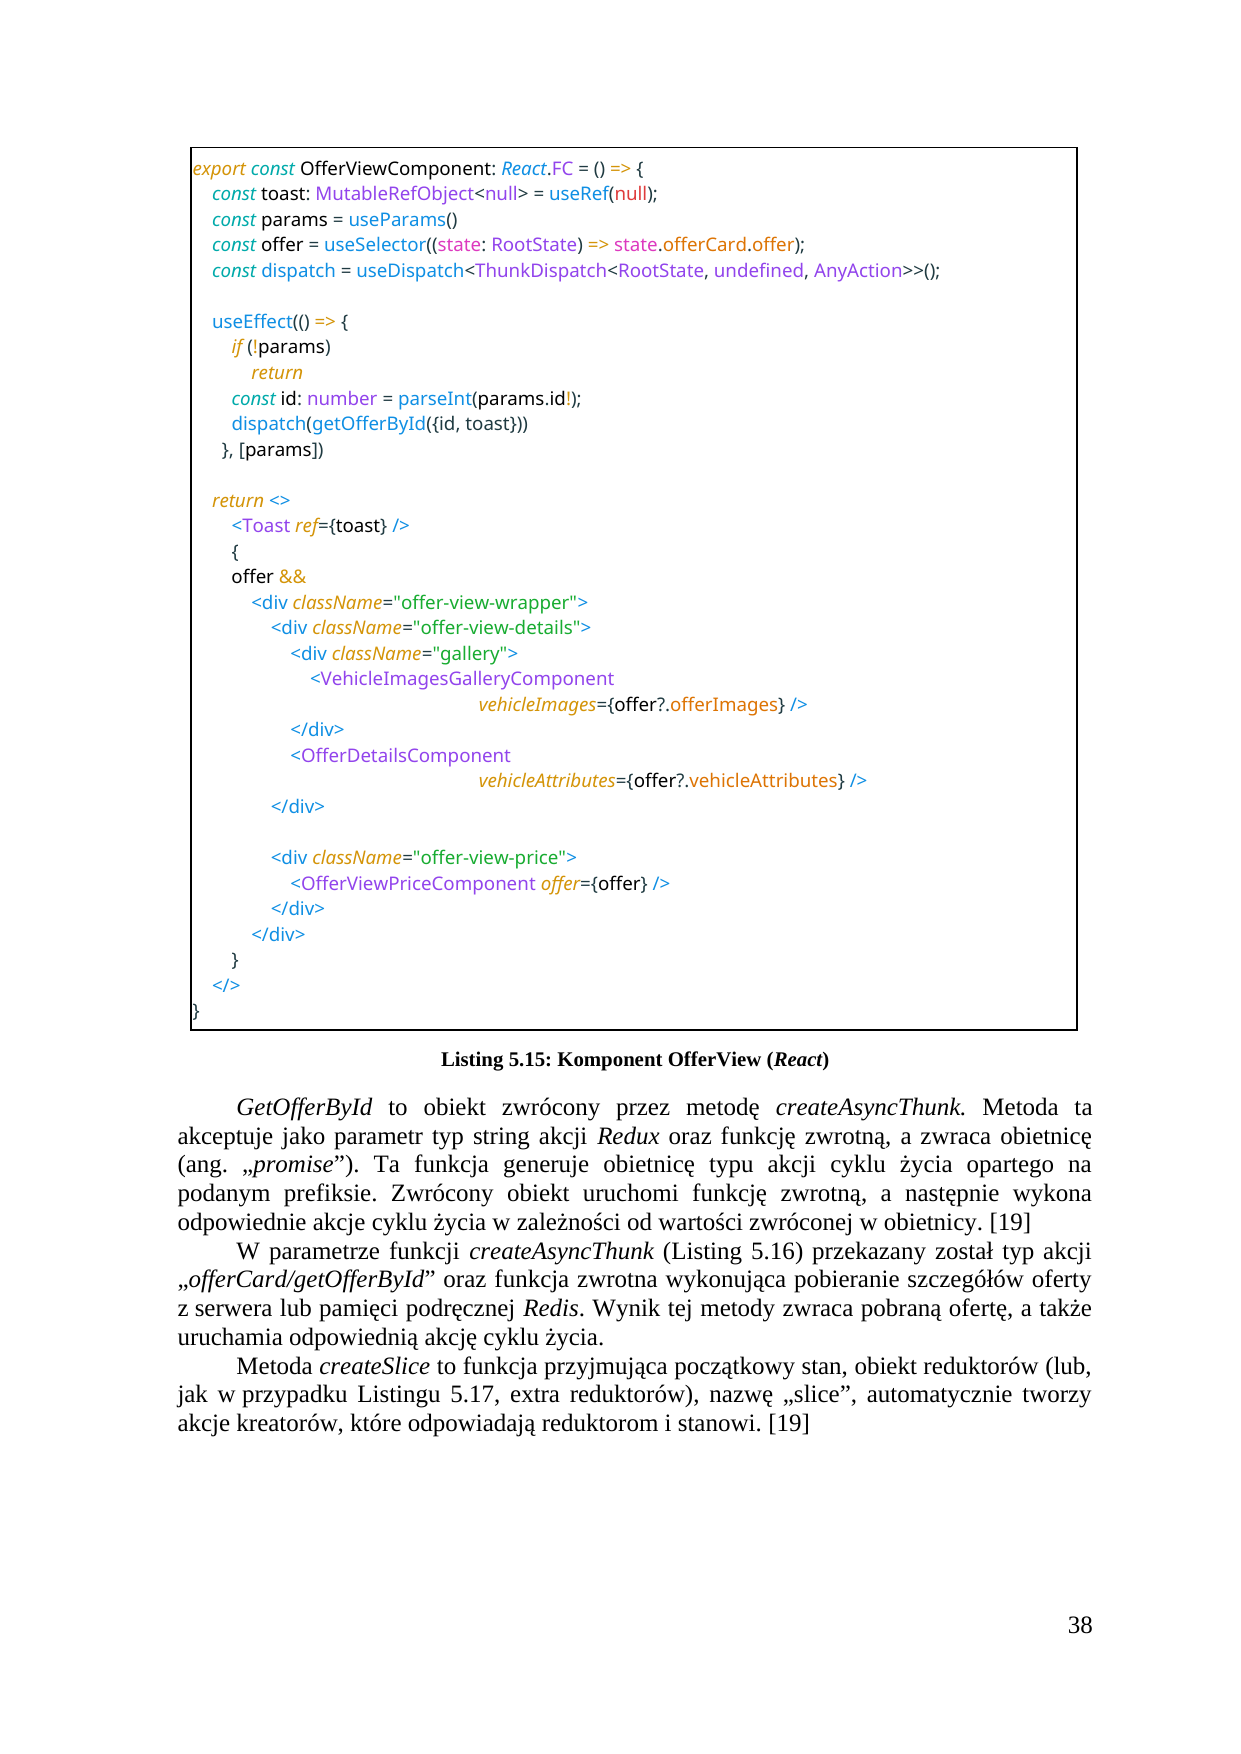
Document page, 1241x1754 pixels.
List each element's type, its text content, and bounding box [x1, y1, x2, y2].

text Metoda createSlice to funkcja przyjmująca początkowy stan, obiekt reduktorów (lub, jak w przypadku Listingu 5.17, extra reduktorów), nazwę „slice”, automatycznie tworzy akcje kreatorów, które odpowiadają reduktorom i stanowi. [19] [177, 1351, 1092, 1437]
text Listing 5.15: Komponent OfferView (React) [177, 1047, 1092, 1071]
text GetOfferById to obiekt zwrócony przez metodę createAsyncThunk. Metoda ta akceptuje jako parametr typ string akcji Redux oraz funkcję zwrotną, a zwraca obietnicę (ang. „promise”). Ta funkcja generuje obietnicę typu akcji cyklu życia opartego na podanym prefiksie. Zwrócony obiekt uruchomi funkcję zwrotną, a następnie wykona odpowiednie akcje cyklu życia w zależności od wartości zwróconej w obietnicy. [19] [177, 1092, 1092, 1236]
text W parametrze funkcji createAsyncThunk (Listing 5.16) przekazany został typ akcji „offerCard/getOfferById” oraz funkcja zwrotna wykonująca pobieranie szczegółów oferty z serwera lub pamięci podręcznej Redis. Wynik tej metody zwraca pobraną ofertę, a także uruchamia odpowiednią akcję cyklu życia. [177, 1236, 1092, 1351]
